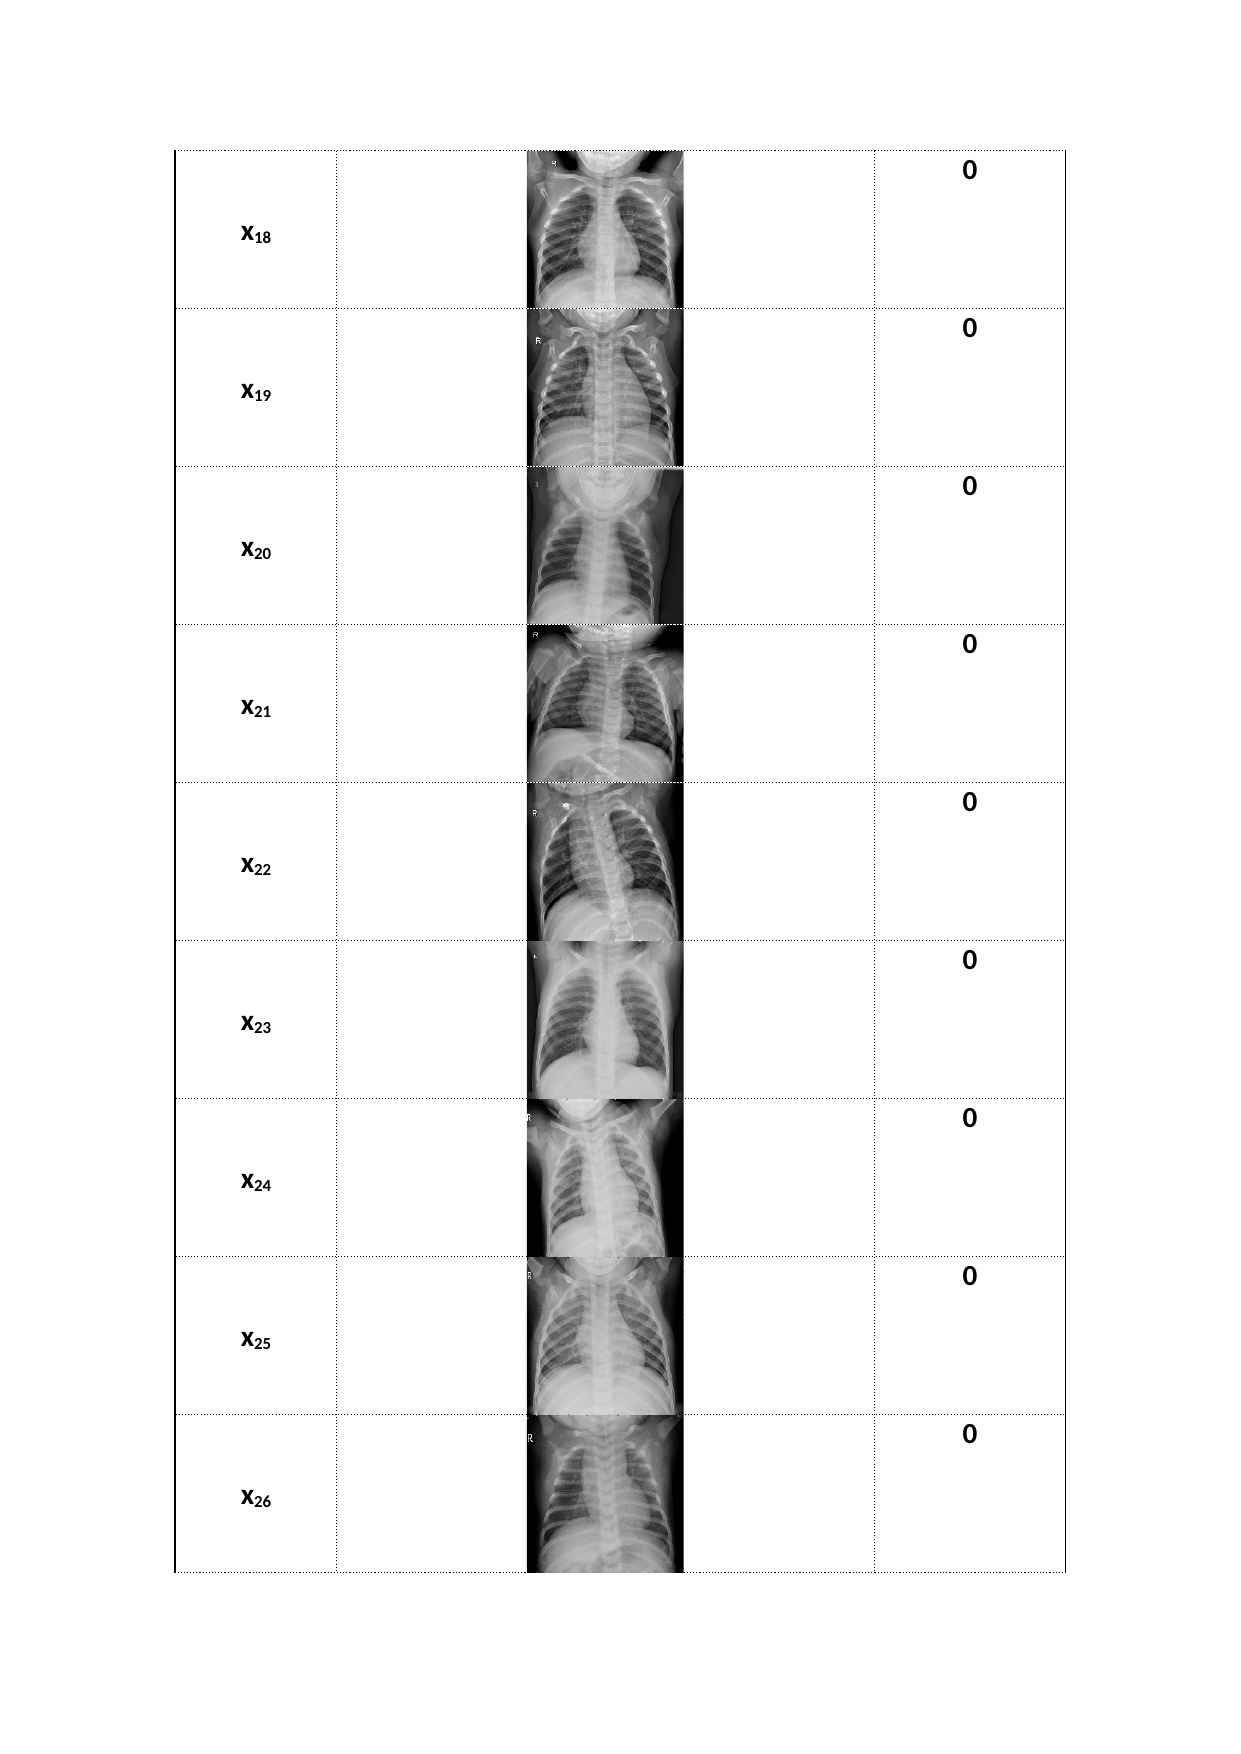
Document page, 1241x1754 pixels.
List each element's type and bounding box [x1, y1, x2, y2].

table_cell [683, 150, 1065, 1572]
picture [526, 625, 684, 782]
picture [526, 783, 684, 1573]
picture [526, 309, 684, 466]
picture [526, 467, 684, 624]
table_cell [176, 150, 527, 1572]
picture [526, 151, 684, 308]
